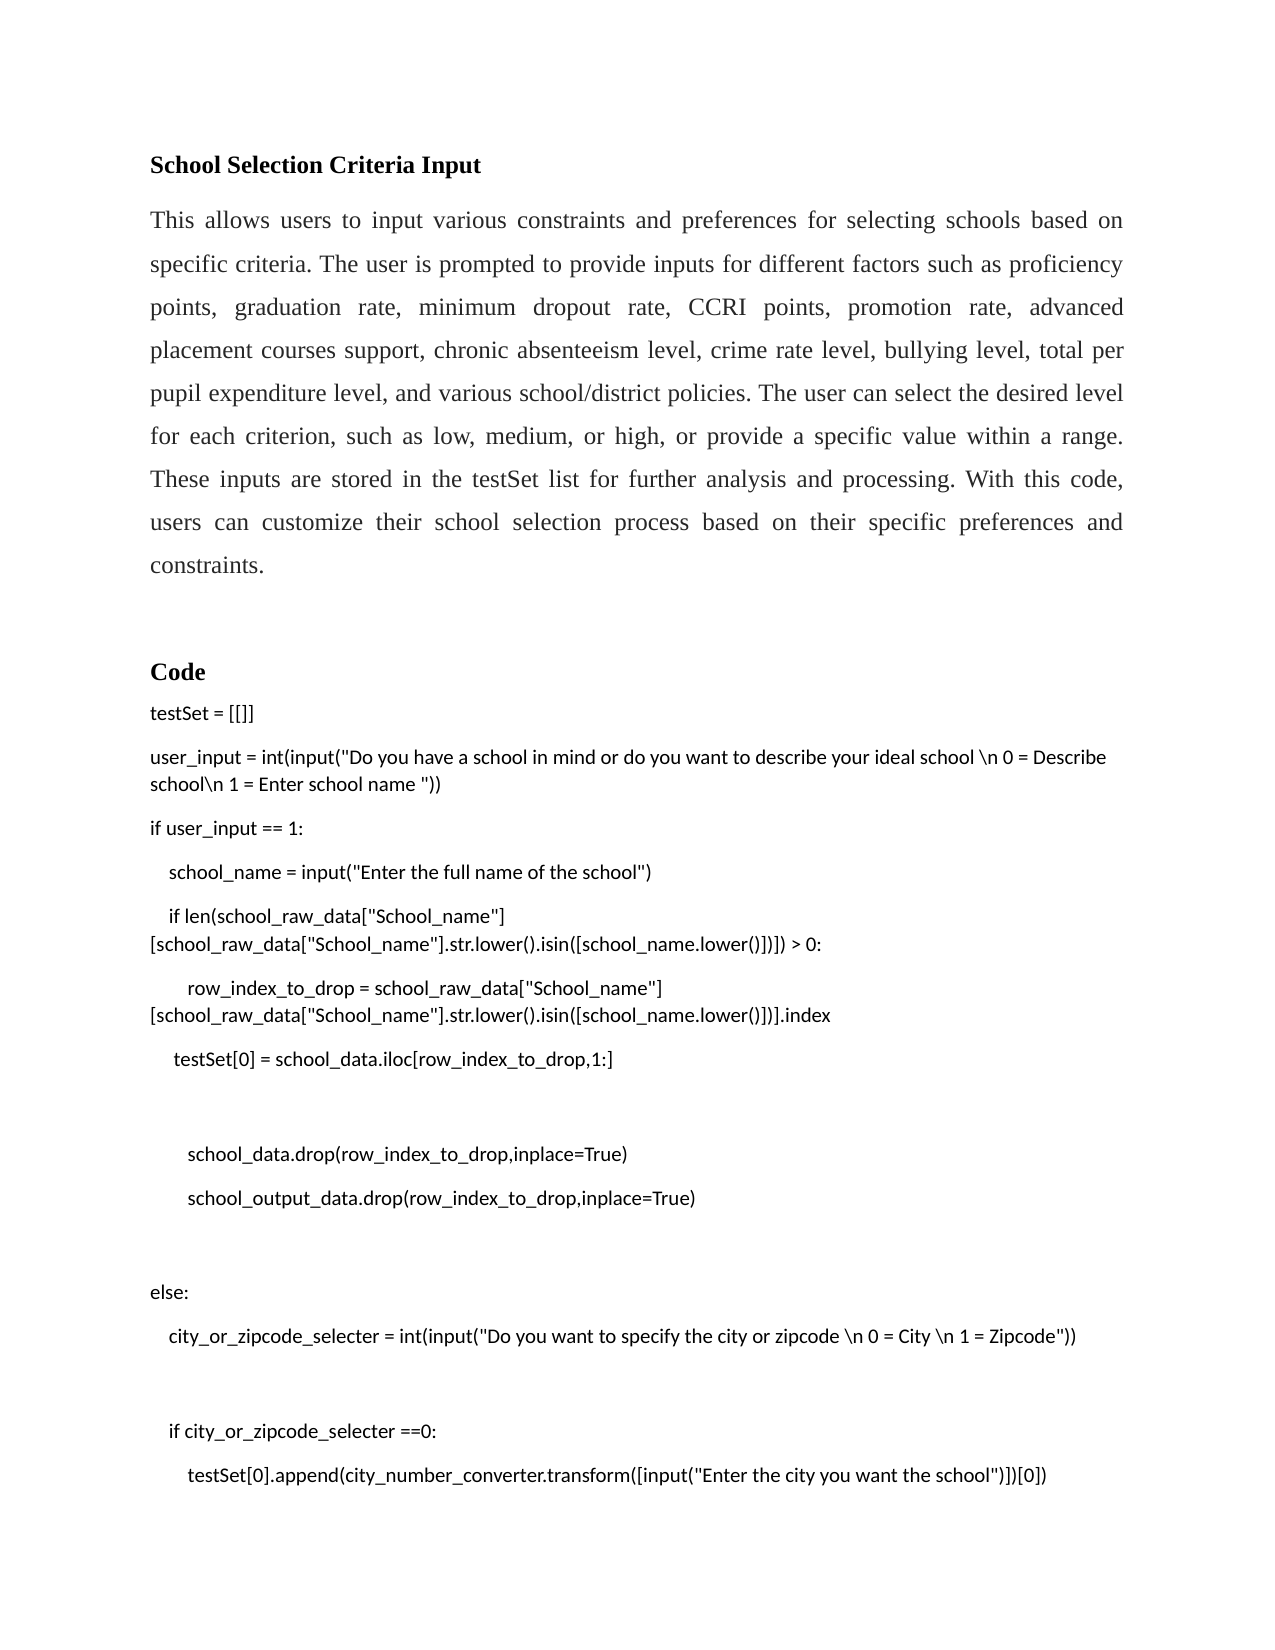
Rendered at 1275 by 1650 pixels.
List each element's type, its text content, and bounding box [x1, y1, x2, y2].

subtitle School Selection Criteria Input [150, 150, 1125, 179]
text school_data.drop(row_index_to_drop,inplace=True) [150, 1141, 1125, 1166]
text city_or_zipcode_selecter = int(input("Do you want to specify the city or zipcode \n 0 = City \n 1 = Zipcode")) [150, 1323, 1125, 1349]
text if len(school_raw_data["School_name"][school_raw_data["School_name"].str.lower().isin([school_name.lower()])]) > 0: [150, 903, 1125, 956]
text school_name = input("Enter the full name of the school") [150, 859, 1125, 885]
text This allows users to input various constraints and preferences for selecting schools based on specific criteria. The user is prompted to provide inputs for different factors such as proficiency points, graduation rate, minimum dropout rate, CCRI points, promotion rate, advanced placement courses support, chronic absenteeism level, crime rate level, bullying level, total per pupil expenditure level, and various school/district policies. The user can select the desired level for each criterion, such as low, medium, or high, or provide a specific value within a range. These inputs are stored in the testSet list for further analysis and processing. With this code, users can customize their school selection process based on their specific preferences and constraints. [150, 206, 1125, 579]
subtitle Code [150, 657, 1125, 685]
text row_index_to_drop = school_raw_data["School_name"][school_raw_data["School_name"].str.lower().isin([school_name.lower()])].index [150, 975, 1125, 1028]
text testSet[0].append(city_number_converter.transform([input("Enter the city you want the school")])[0]) [150, 1462, 1125, 1487]
text testSet = [[]] [150, 700, 1125, 725]
text if city_or_zipcode_selecter ==0: [150, 1418, 1125, 1443]
text user_input = int(input("Do you have a school in mind or do you want to describe your ideal school \n 0 = Describe school\n 1 = Enter school name ")) [150, 744, 1125, 797]
text else: [150, 1279, 1125, 1305]
text testSet[0] = school_data.iloc[row_index_to_drop,1:] [150, 1046, 1125, 1072]
text if user_input == 1: [150, 815, 1125, 841]
text school_output_data.drop(row_index_to_drop,inplace=True) [150, 1185, 1125, 1210]
